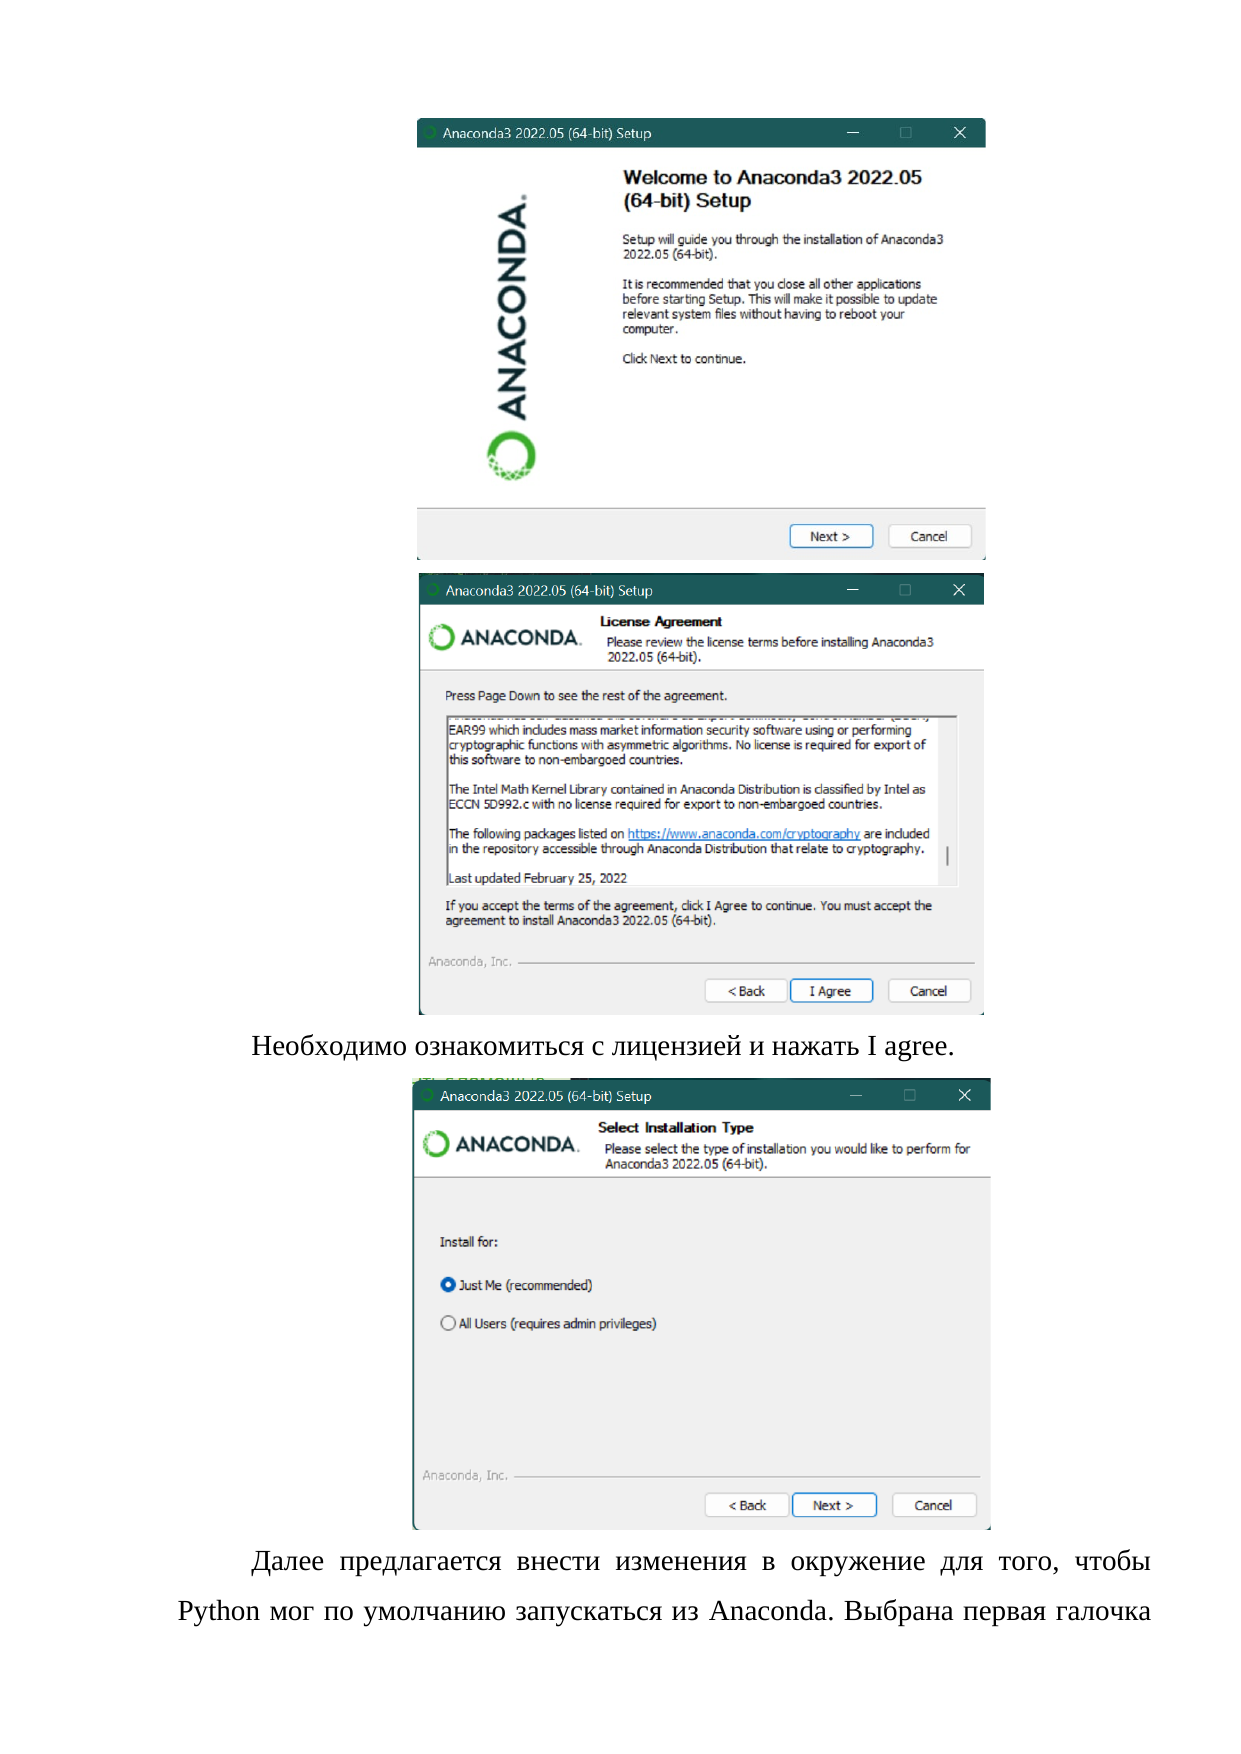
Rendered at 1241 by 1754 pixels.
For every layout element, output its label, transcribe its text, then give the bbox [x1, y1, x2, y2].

picture [417, 118, 986, 560]
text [177, 1543, 1152, 1627]
text Необходимо ознакомиться с лицензией и нажать I agree. [177, 1028, 1152, 1062]
picture [412, 1078, 991, 1530]
picture [418, 573, 984, 1015]
